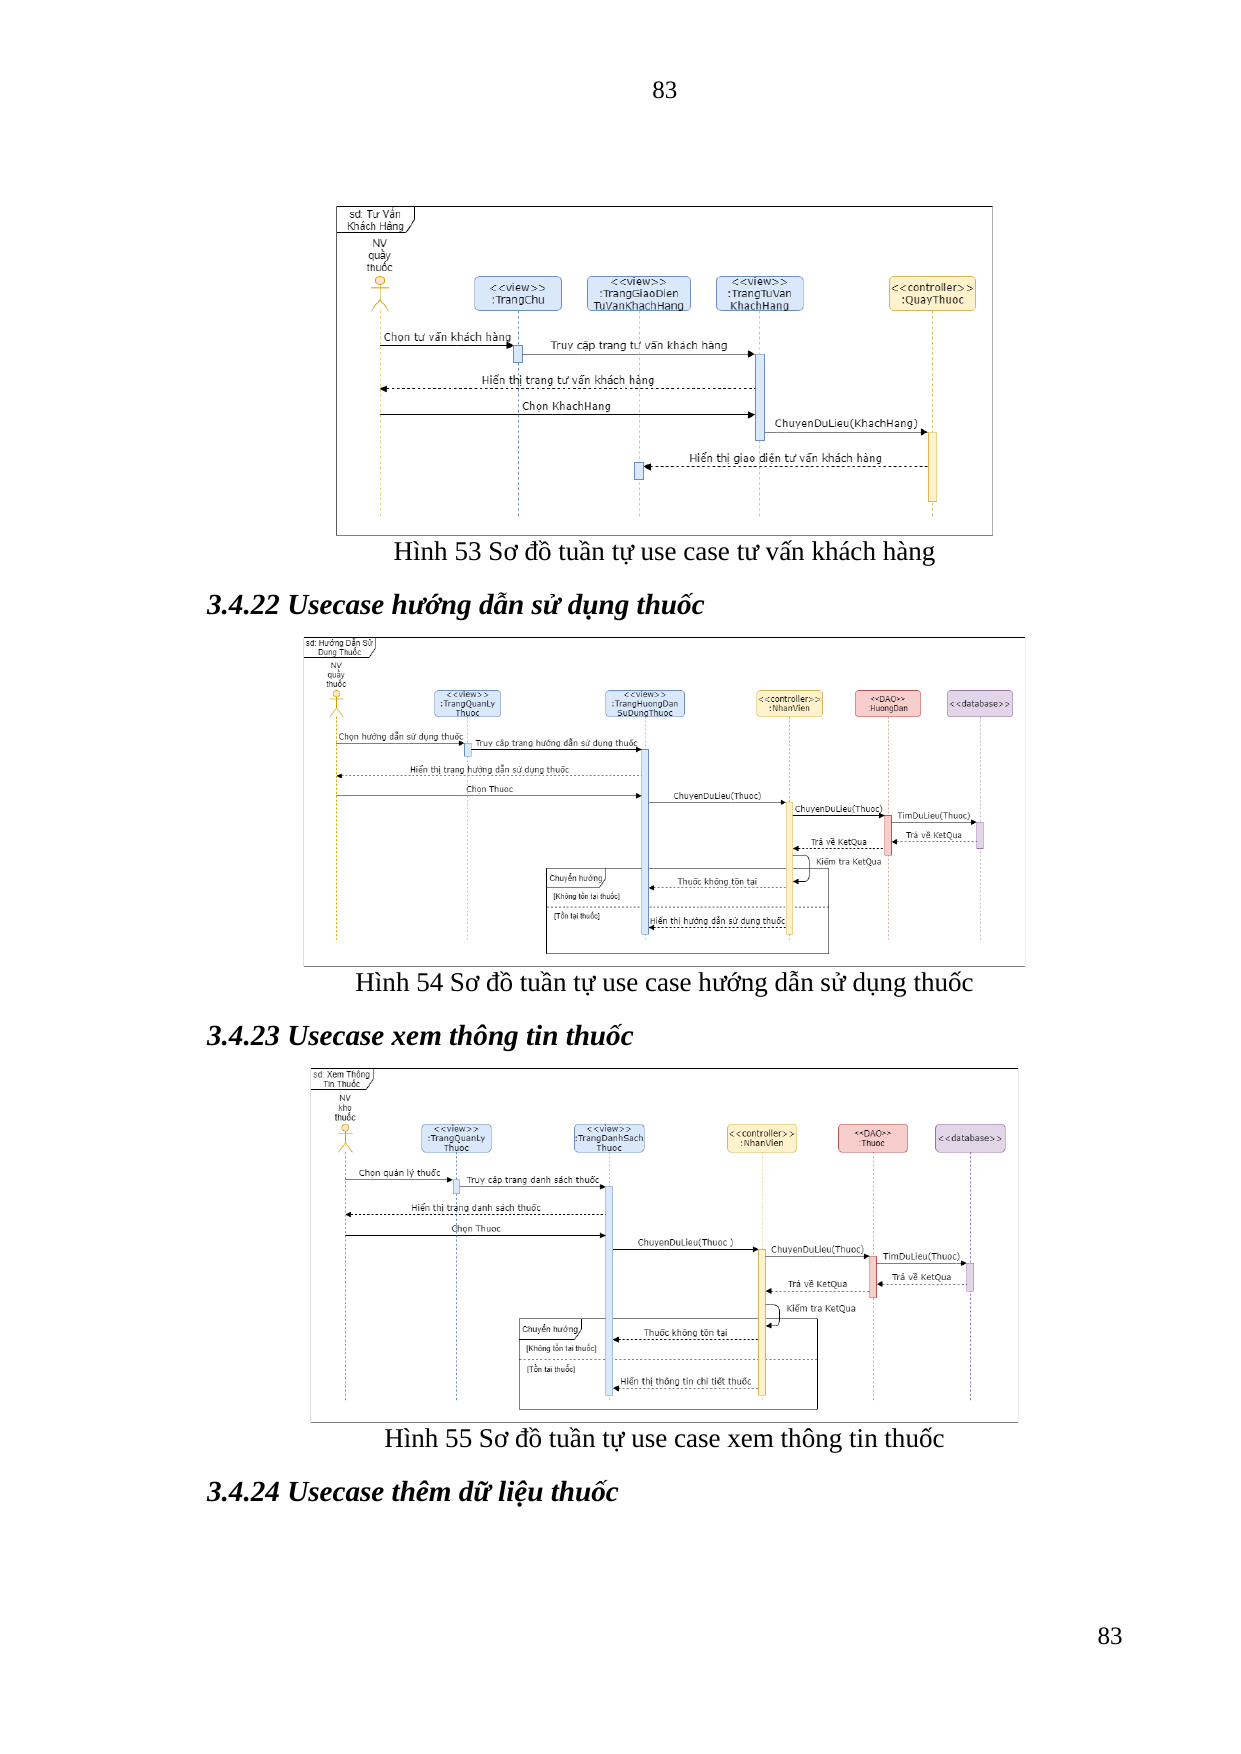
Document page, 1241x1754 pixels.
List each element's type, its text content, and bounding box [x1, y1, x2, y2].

text Hình Sơ đồ tuần tự use case xem thông tin thuốc [207, 1422, 1122, 1453]
text 3.4.22 Usecase hướng dẫn sử dụng thuốc [207, 587, 1132, 621]
picture [336, 206, 993, 536]
text 3.4.23 Usecase xem thông tin thuốc [207, 1018, 1132, 1052]
text Hình Sơ đồ tuần tự use case tư vấn khách hàng [207, 536, 1122, 567]
text Hình Sơ đồ tuần tự use case hướng dẫn sử dụng thuốc [207, 966, 1122, 997]
picture [310, 1068, 1019, 1423]
text 3.4.24 Usecase thêm dữ liệu thuốc [207, 1474, 1132, 1508]
picture [303, 637, 1026, 967]
